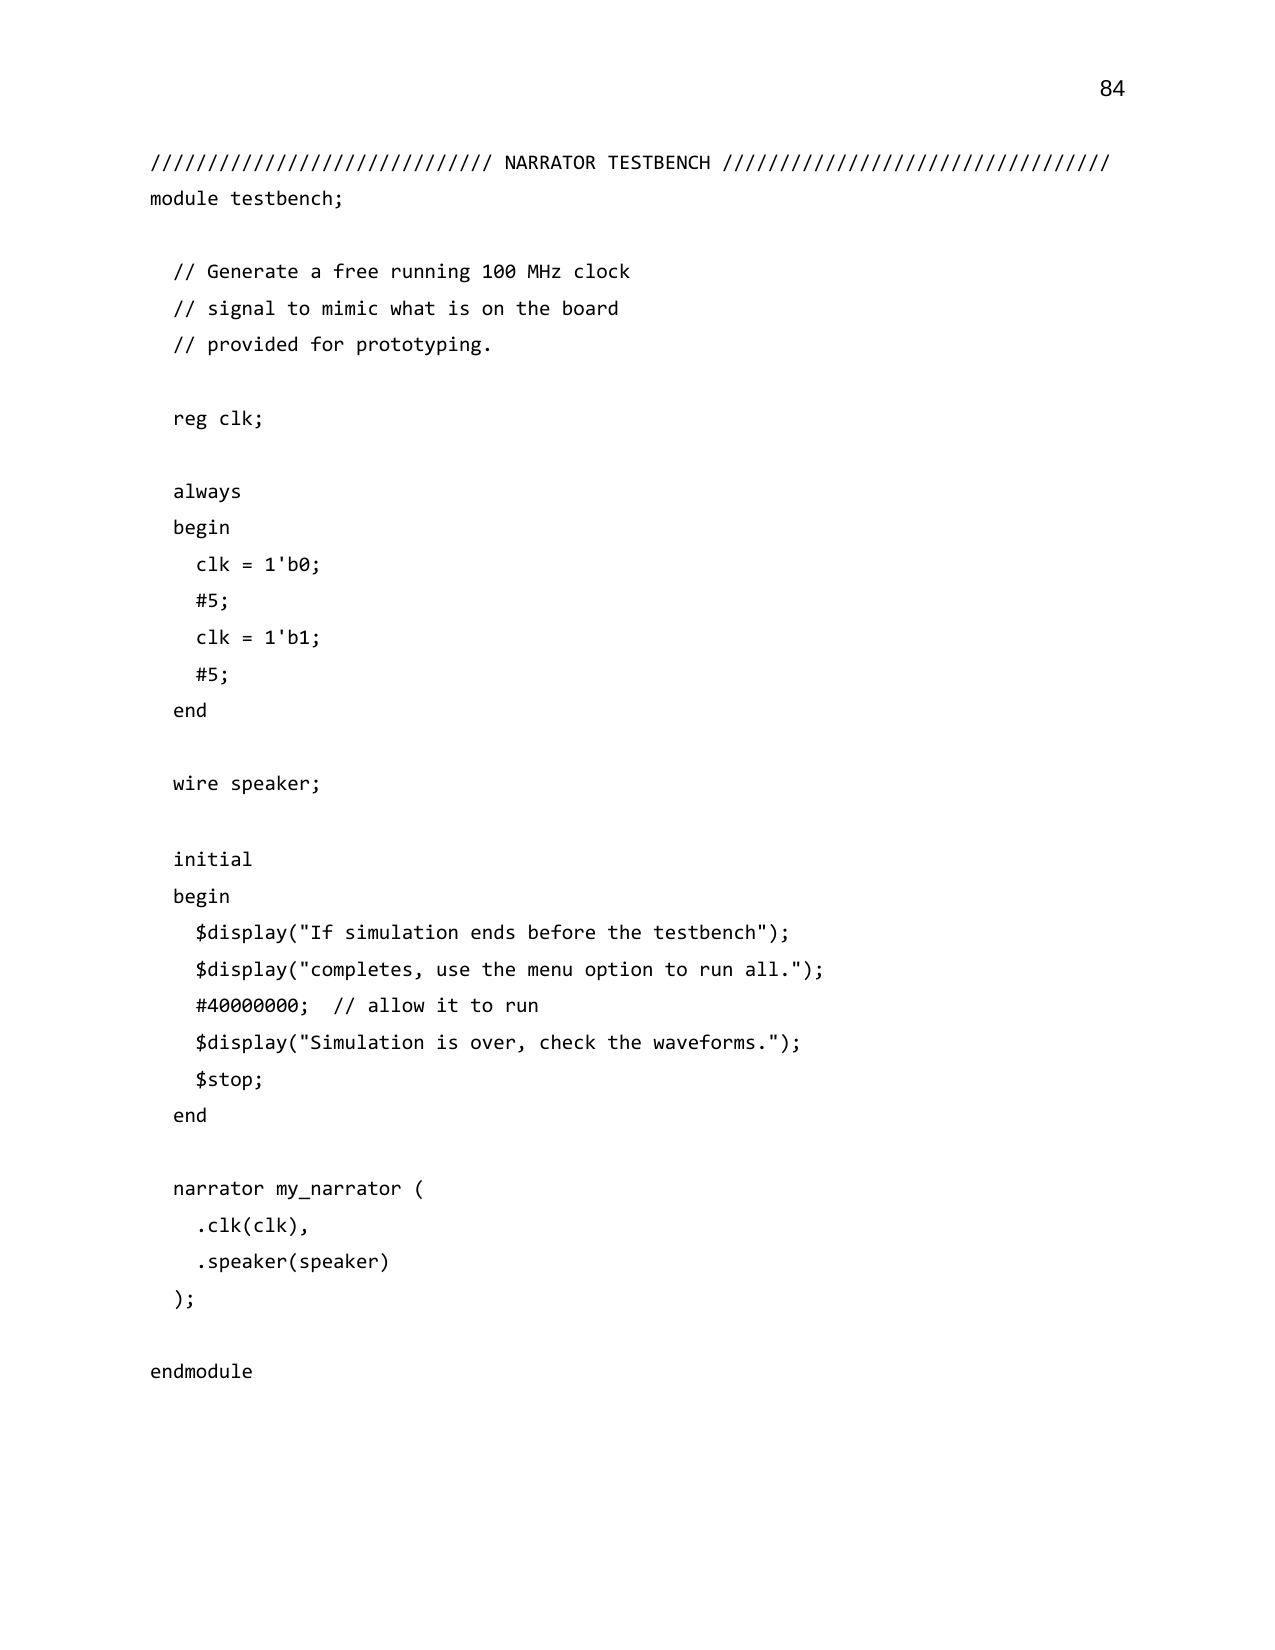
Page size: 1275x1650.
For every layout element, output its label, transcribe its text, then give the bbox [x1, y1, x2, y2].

text $display("completes, use the menu option to run all."); [150, 957, 1125, 982]
text #40000000; // allow it to run [150, 994, 1125, 1018]
text wire speaker; [150, 772, 1125, 796]
text #5; [150, 662, 1125, 686]
text end [150, 1103, 1125, 1128]
text $stop; [150, 1067, 1125, 1091]
text // provided for prototyping. [150, 333, 1125, 357]
text ////////////////////////////// NARRATOR TESTBENCH ////////////////////////////////// [150, 150, 1125, 174]
text reg clk; [150, 406, 1125, 430]
text end [150, 698, 1125, 723]
text .clk(clk), [150, 1213, 1125, 1238]
text narrator my_narrator ( [150, 1177, 1125, 1201]
text begin [150, 516, 1125, 540]
text begin [150, 884, 1125, 908]
text ); [150, 1286, 1125, 1311]
text initial [150, 848, 1125, 872]
text // Generate a free running 100 MHz clock [150, 260, 1125, 284]
text clk = 1'b0; [150, 552, 1125, 577]
text module testbench; [150, 187, 1125, 211]
text endmodule [150, 1359, 1125, 1384]
text clk = 1'b1; [150, 625, 1125, 650]
text #5; [150, 589, 1125, 613]
text .speaker(speaker) [150, 1250, 1125, 1274]
text $display("Simulation is over, check the waveforms."); [150, 1030, 1125, 1055]
text always [150, 479, 1125, 503]
text $display("If simulation ends before the testbench"); [150, 921, 1125, 945]
text // signal to mimic what is on the board [150, 296, 1125, 321]
